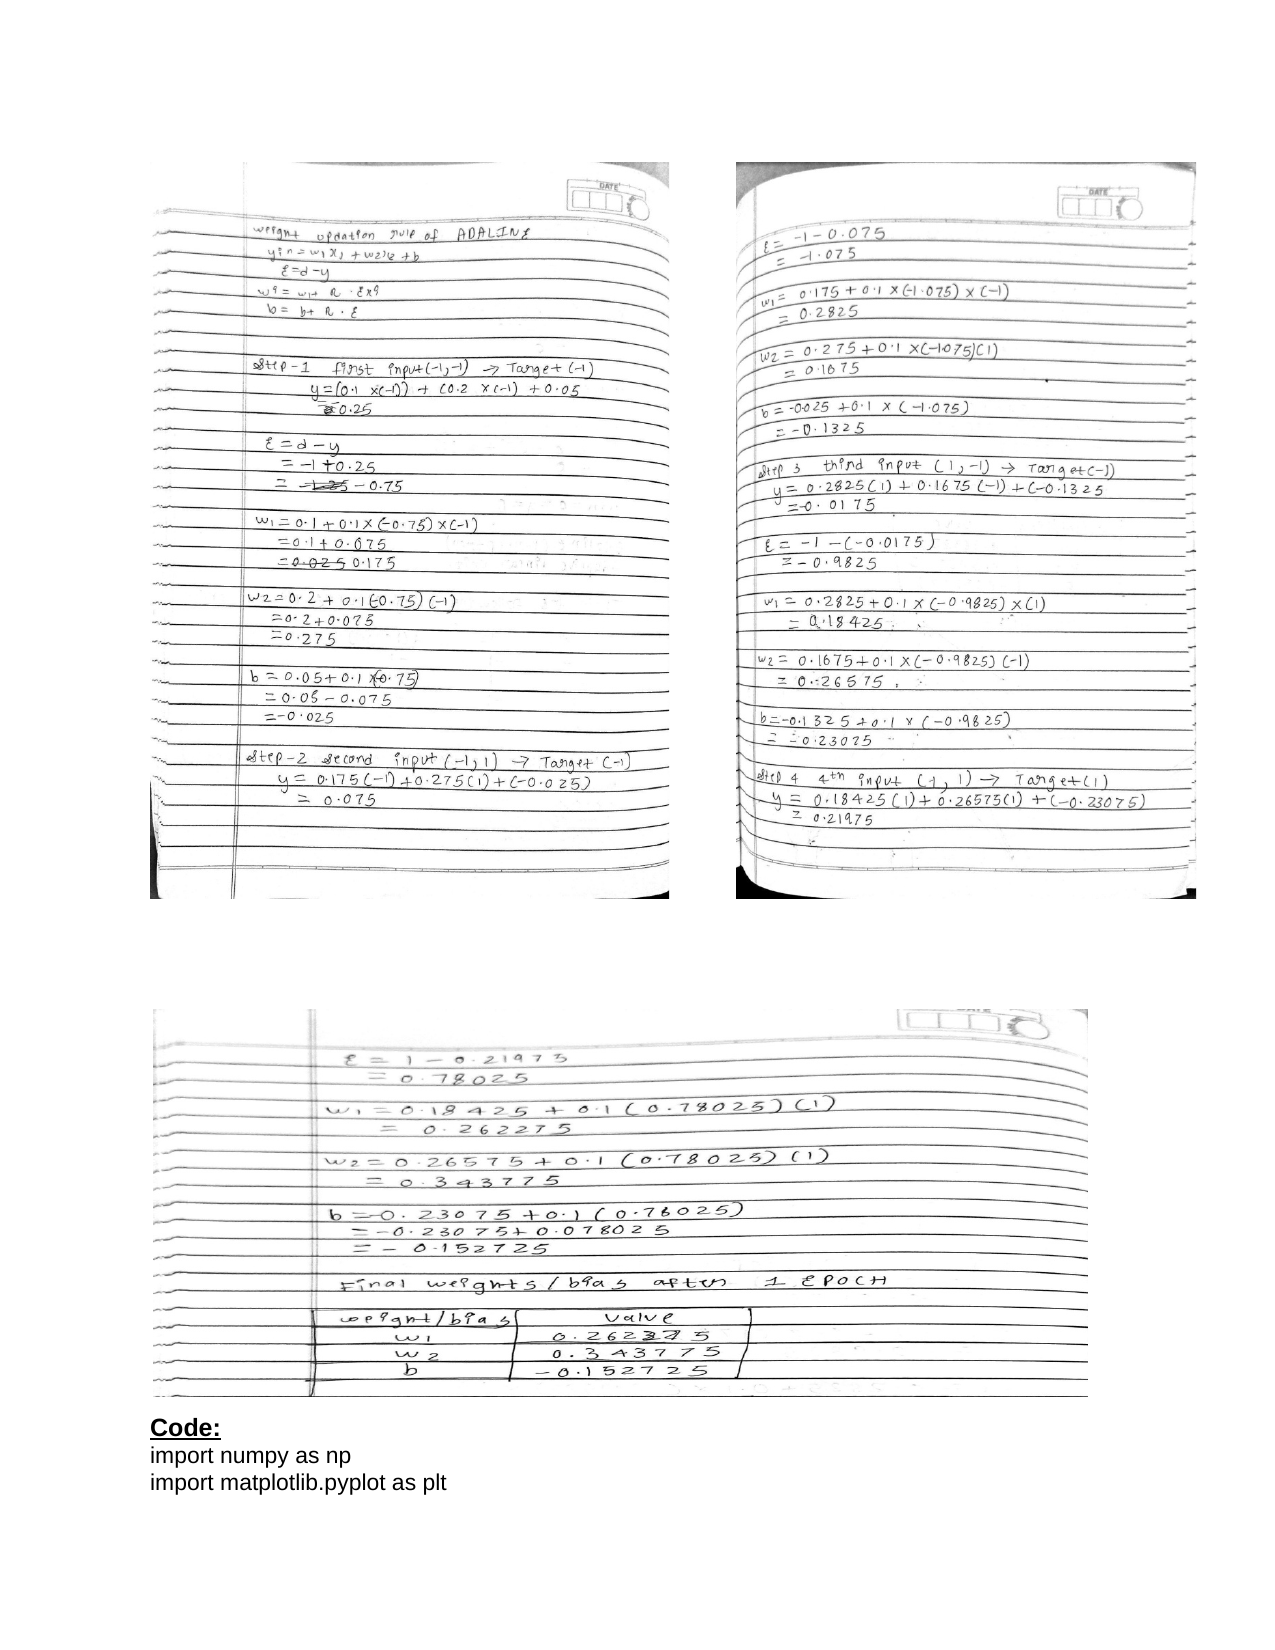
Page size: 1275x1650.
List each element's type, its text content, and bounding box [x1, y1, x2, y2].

picture [153, 1009, 1088, 1397]
text import numpy as np [150, 1442, 1200, 1468]
text import matplotlib.pyplot as plt [150, 1468, 1200, 1495]
picture [736, 162, 1197, 899]
picture [150, 162, 670, 899]
